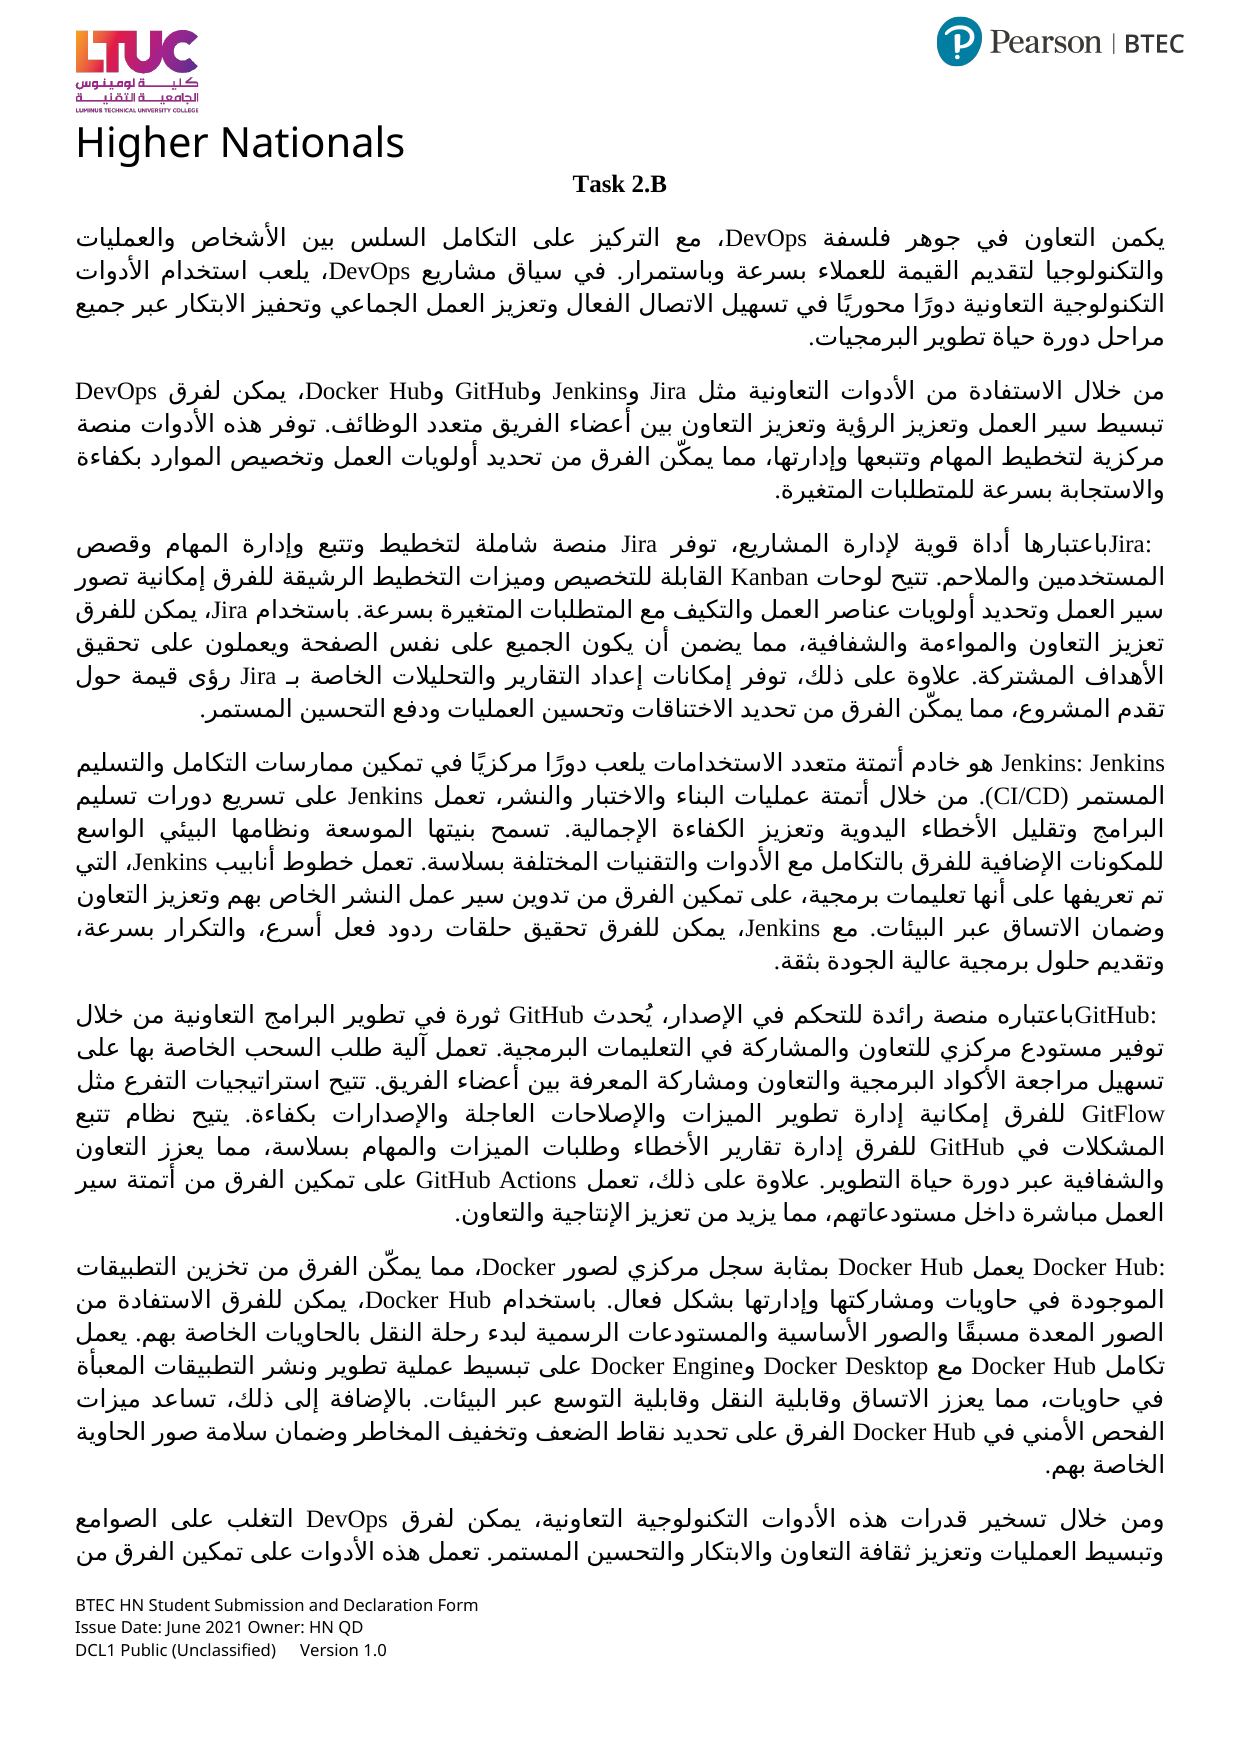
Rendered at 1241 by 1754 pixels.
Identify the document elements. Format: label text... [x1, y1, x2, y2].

picture [75, 30, 199, 113]
text :Jiraباعتبارها أداة قوية لإدارة المشاريع، توفر Jira منصة شاملة لتخطيط وتتبع وإدارة المهام وقصص المستخدمين والملاحم. تتيح لوحات Kanban القابلة للتخصيص وميزات التخطيط الرشيقة للفرق إمكانية تصور سير العمل وتحديد أولويات عناصر العمل والتكيف مع المتطلبات المتغيرة بسرعة. باستخدام Jira، يمكن للفرق تعزيز التعاون والمواءمة والشفافية، مما يضمن أن يكون الجميع على نفس الصفحة ويعملون على تحقيق الأهداف المشتركة. علاوة على ذلك، توفر إمكانات إعداد التقارير والتحليلات الخاصة بـ Jira رؤى قيمة حول تقدم المشروع، مما يمكّن الفرق من تحديد الاختناقات وتحسين العمليات ودفع التحسين المستمر. [75, 529, 1165, 723]
picture [932, 9, 1186, 72]
text من خلال الاستفادة من الأدوات التعاونية مثل Jira وJenkins وGitHub وDocker Hub، يمكن لفرق DevOps تبسيط سير العمل وتعزيز الرؤية وتعزيز التعاون بين أعضاء الفريق متعدد الوظائف. توفر هذه الأدوات منصة مركزية لتخطيط المهام وتتبعها وإدارتها، مما يمكّن الفرق من تحديد أولويات العمل وتخصيص الموارد بكفاءة والاستجابة بسرعة للمتطلبات المتغيرة. [75, 376, 1165, 504]
text يكمن التعاون في جوهر فلسفة DevOps، مع التركيز على التكامل السلس بين الأشخاص والعمليات والتكنولوجيا لتقديم القيمة للعملاء بسرعة وباستمرار. في سياق مشاريع DevOps، يلعب استخدام الأدوات التكنولوجية التعاونية دورًا محوريًا في تسهيل الاتصال الفعال وتعزيز العمل الجماعي وتحفيز الابتكار عبر جميع مراحل دورة حياة تطوير البرمجيات. [75, 223, 1165, 351]
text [75, 1504, 1165, 1566]
text Jenkins: Jenkins هو خادم أتمتة متعدد الاستخدامات يلعب دورًا مركزيًا في تمكين ممارسات التكامل والتسليم المستمر (CI/CD). من خلال أتمتة عمليات البناء والاختبار والنشر، تعمل Jenkins على تسريع دورات تسليم البرامج وتقليل الأخطاء اليدوية وتعزيز الكفاءة الإجمالية. تسمح بنيتها الموسعة ونظامها البيئي الواسع للمكونات الإضافية للفرق بالتكامل مع الأدوات والتقنيات المختلفة بسلاسة. تعمل خطوط أنابيب Jenkins، التي تم تعريفها على أنها تعليمات برمجية، على تمكين الفرق من تدوين سير عمل النشر الخاص بهم وتعزيز التعاون وضمان الاتساق عبر البيئات. مع Jenkins، يمكن للفرق تحقيق حلقات ردود فعل أسرع، والتكرار بسرعة، وتقديم حلول برمجية عالية الجودة بثقة. [75, 748, 1165, 975]
text :Docker Hub يعمل Docker Hub بمثابة سجل مركزي لصور Docker، مما يمكّن الفرق من تخزين التطبيقات الموجودة في حاويات ومشاركتها وإدارتها بشكل فعال. باستخدام Docker Hub، يمكن للفرق الاستفادة من الصور المعدة مسبقًا والصور الأساسية والمستودعات الرسمية لبدء رحلة النقل بالحاويات الخاصة بهم. يعمل تكامل Docker Hub مع Docker Desktop وDocker Engine على تبسيط عملية تطوير ونشر التطبيقات المعبأة في حاويات، مما يعزز الاتساق وقابلية النقل وقابلية التوسع عبر البيئات. بالإضافة إلى ذلك، تساعد ميزات الفحص الأمني في Docker Hub الفرق على تحديد نقاط الضعف وتخفيف المخاطر وضمان سلامة صور الحاوية الخاصة بهم. [75, 1252, 1165, 1479]
text Task 2.B [75, 169, 1165, 198]
text :GitHubباعتباره منصة رائدة للتحكم في الإصدار، يُحدث GitHub ثورة في تطوير البرامج التعاونية من خلال توفير مستودع مركزي للتعاون والمشاركة في التعليمات البرمجية. تعمل آلية طلب السحب الخاصة بها على تسهيل مراجعة الأكواد البرمجية والتعاون ومشاركة المعرفة بين أعضاء الفريق. تتيح استراتيجيات التفرع مثل GitFlow للفرق إمكانية إدارة تطوير الميزات والإصلاحات العاجلة والإصدارات بكفاءة. يتيح نظام تتبع المشكلات في GitHub للفرق إدارة تقارير الأخطاء وطلبات الميزات والمهام بسلاسة، مما يعزز التعاون والشفافية عبر دورة حياة التطوير. علاوة على ذلك، تعمل GitHub Actions على تمكين الفرق من أتمتة سير العمل مباشرة داخل مستودعاتهم، مما يزيد من تعزيز الإنتاجية والتعاون. [75, 1000, 1165, 1227]
